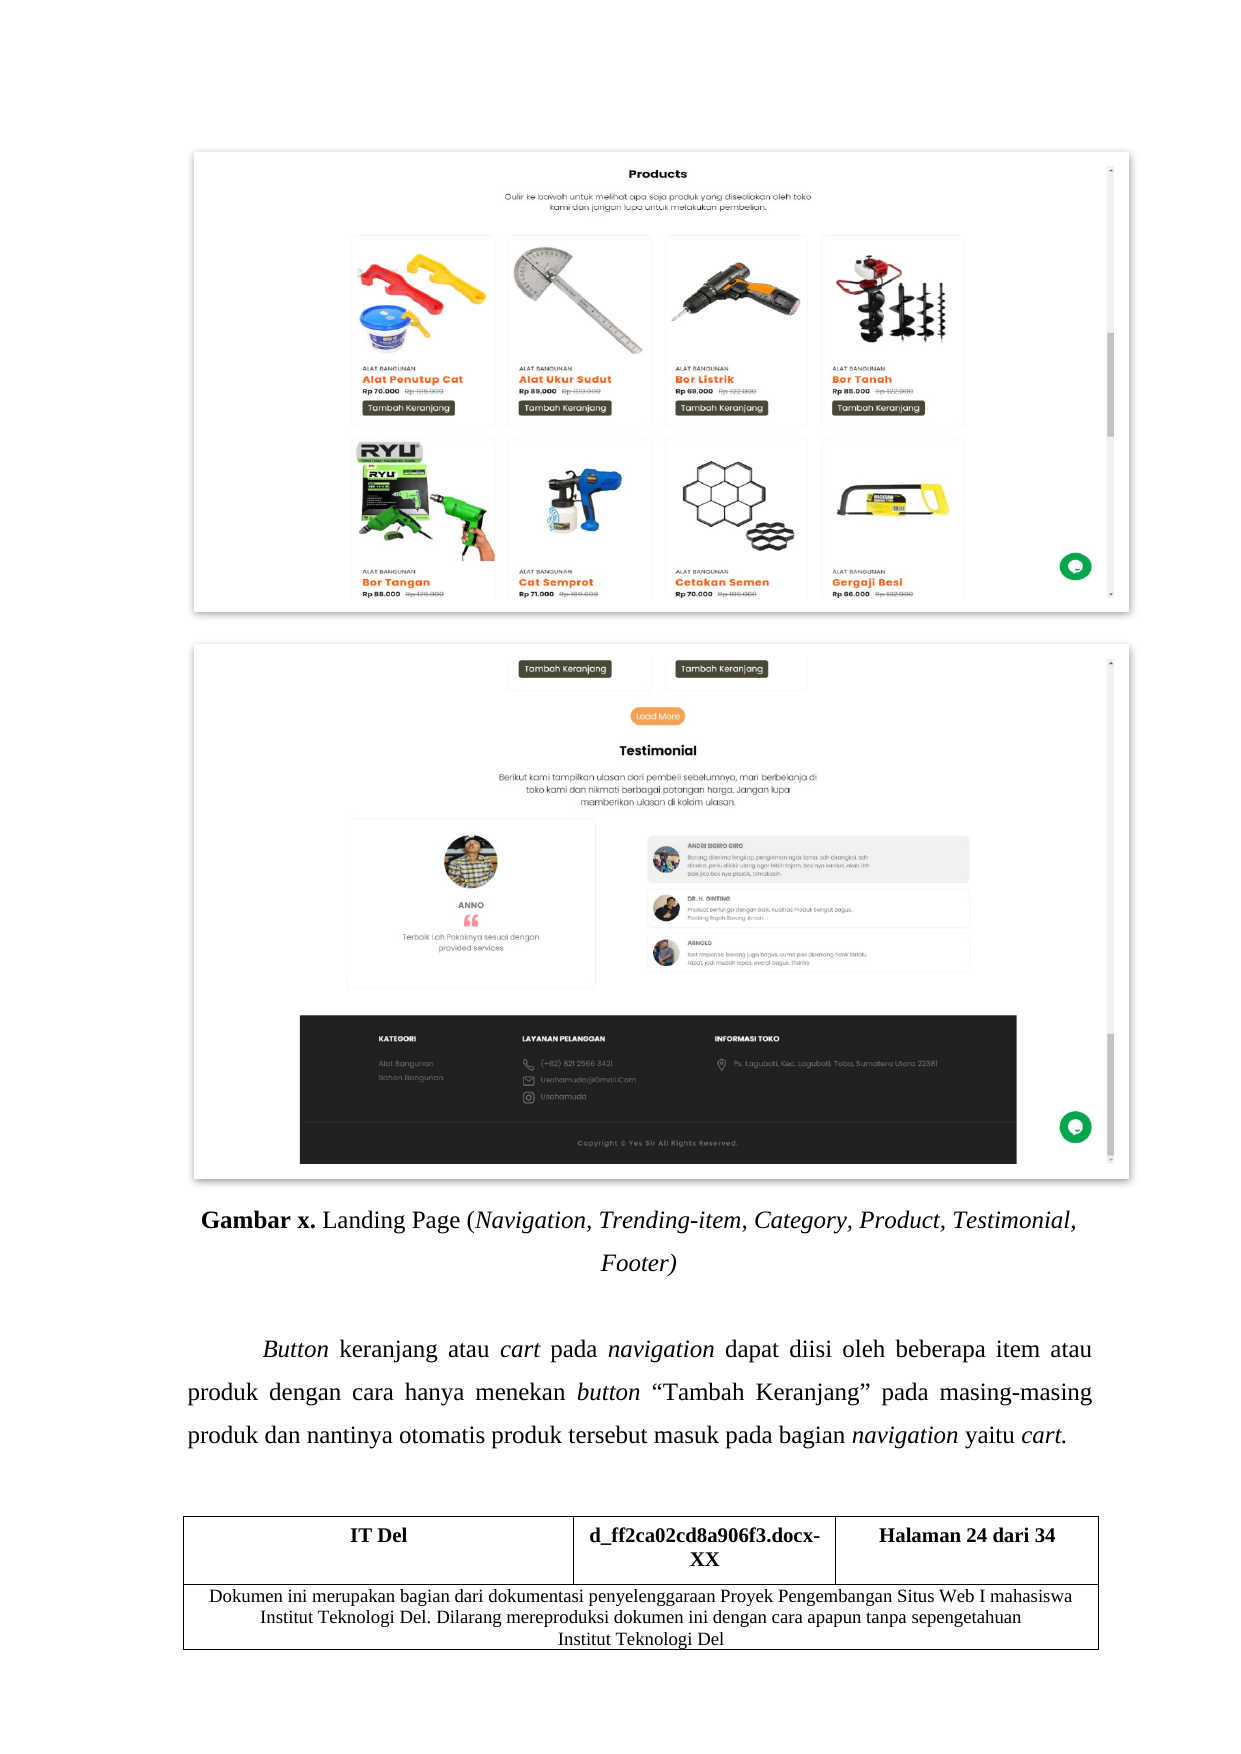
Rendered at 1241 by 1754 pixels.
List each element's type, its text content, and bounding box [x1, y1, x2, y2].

text Gambar x. Landing Page (Navigation, Trending-item, Category, Product, Testimonial, Footer) [187, 1205, 1092, 1277]
picture [209, 659, 1114, 1164]
text Button keranjang atau cart pada navigation dapat diisi oleh beberapa item atau produk dengan cara hanya menekan button “Tambah Keranjang” pada masing-masing produk dan nantinya otomatis produk tersebut masuk pada bagian navigation yaitu cart. [187, 1334, 1092, 1449]
picture [209, 166, 1114, 598]
